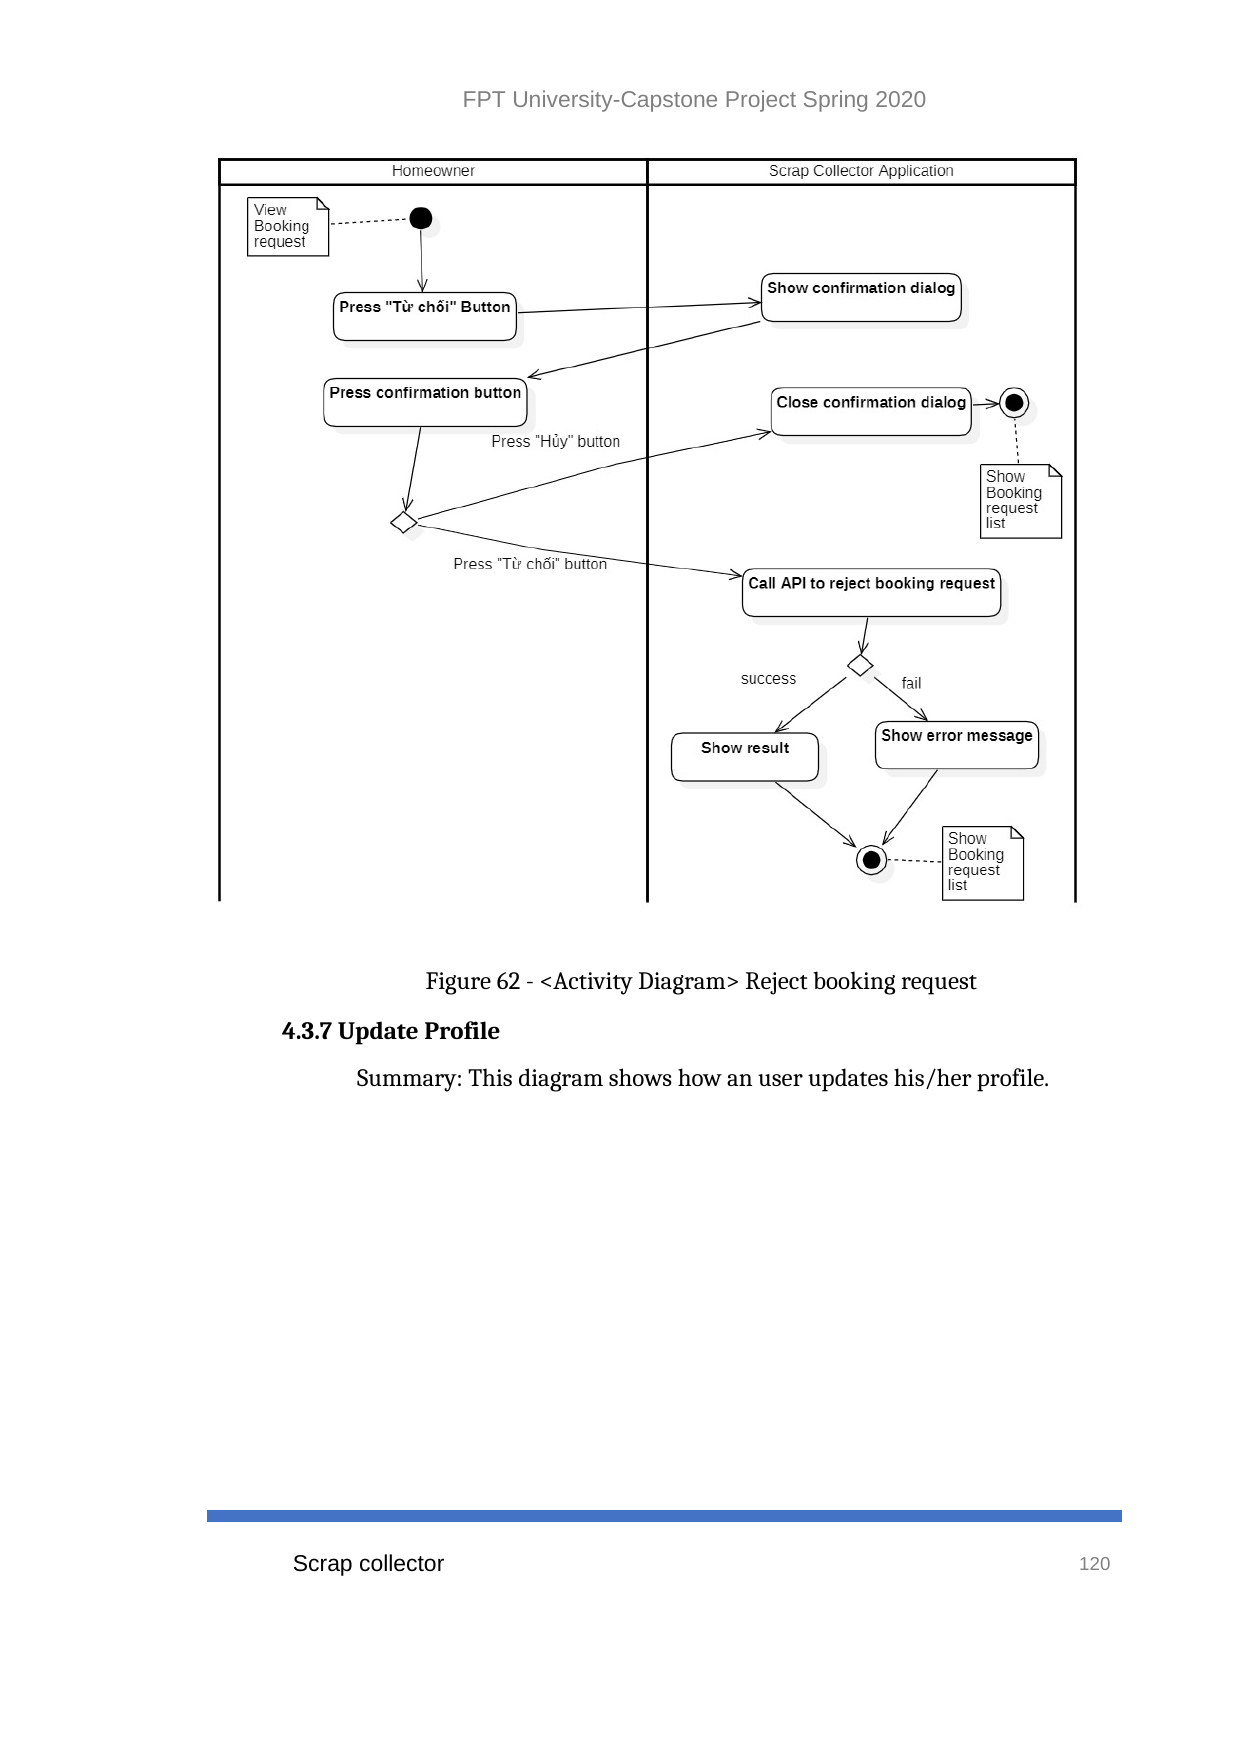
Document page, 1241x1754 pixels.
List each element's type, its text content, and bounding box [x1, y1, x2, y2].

text Summary: This diagram shows how an user updates his/her profile. [357, 1064, 1122, 1093]
subtitle 4.3.7 Update Profile [282, 1017, 1122, 1045]
picture [207, 147, 1122, 949]
